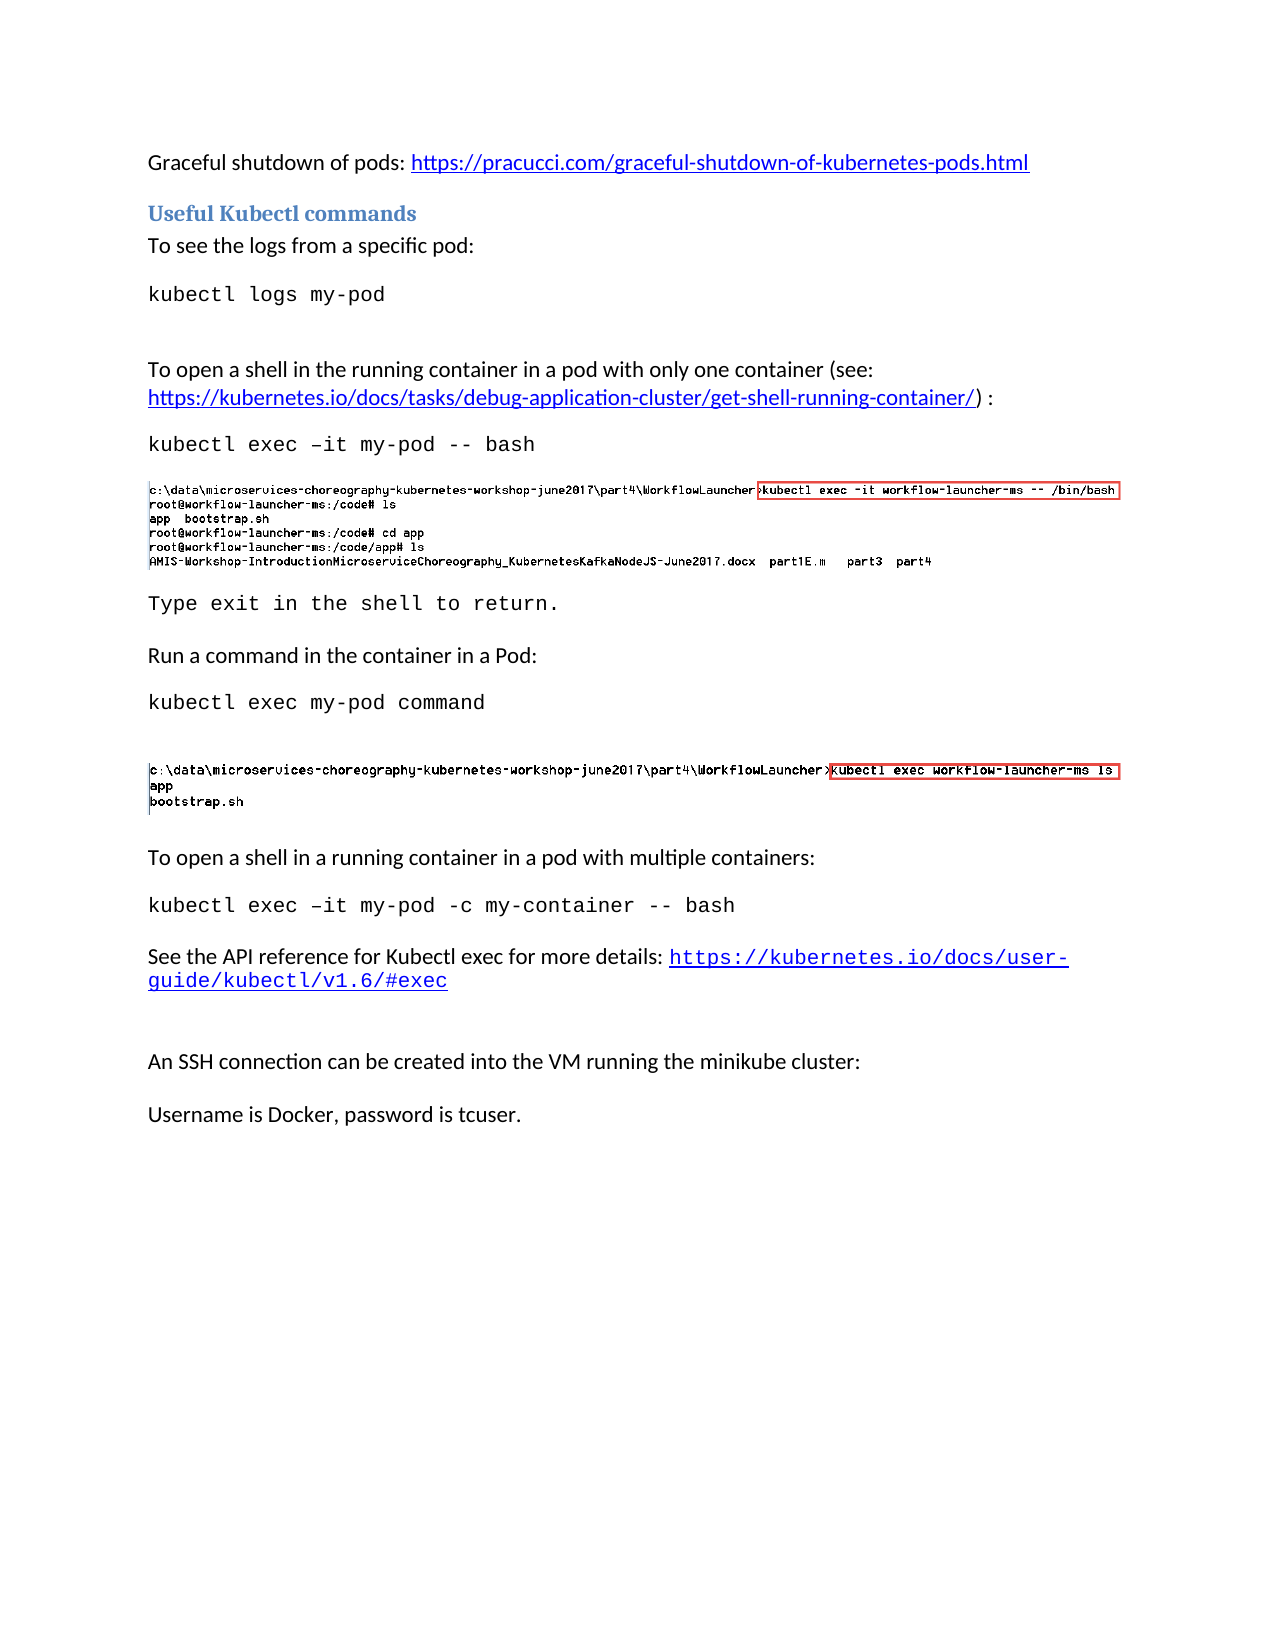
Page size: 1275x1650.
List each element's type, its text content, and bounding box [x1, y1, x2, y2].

picture [147, 763, 1128, 815]
text kubectl exec my-pod command [148, 692, 1127, 716]
text To open a shell in a running container in a pod with multiple containers: [148, 843, 1127, 894]
text To see the logs from a specific pod: [148, 231, 1127, 259]
text kubectl logs my-pod [148, 284, 1127, 307]
picture [147, 481, 1128, 570]
text kubectl exec –it my-pod -c my-container -- bash [148, 894, 1127, 918]
text To open a shell in the running container in a pod with only one container (see: https://kubernetes.io/docs/tasks/debug-application-cluster/get-shell-running-container/) : [148, 355, 1127, 434]
text An SSH connection can be created into the VM running the minikube cluster: [148, 1047, 1127, 1075]
text Username is Docker, password is tcuser. [148, 1100, 1127, 1128]
text See the API reference for Kubectl exec for more details: https://kubernetes.io/docs/user-guide/kubectl/v1.6/#exec [148, 942, 1127, 994]
text Run a command in the container in a Pod: [148, 641, 1127, 669]
text Graceful shutdown of pods: https://pracucci.com/graceful-shutdown-of-kubernetes-pods.html [148, 148, 1127, 176]
text kubectl exec –it my-pod -- bash [148, 434, 1127, 458]
text Type exit in the shell to return. [148, 593, 1127, 617]
subtitle Useful Kubectl commands [148, 201, 1127, 227]
